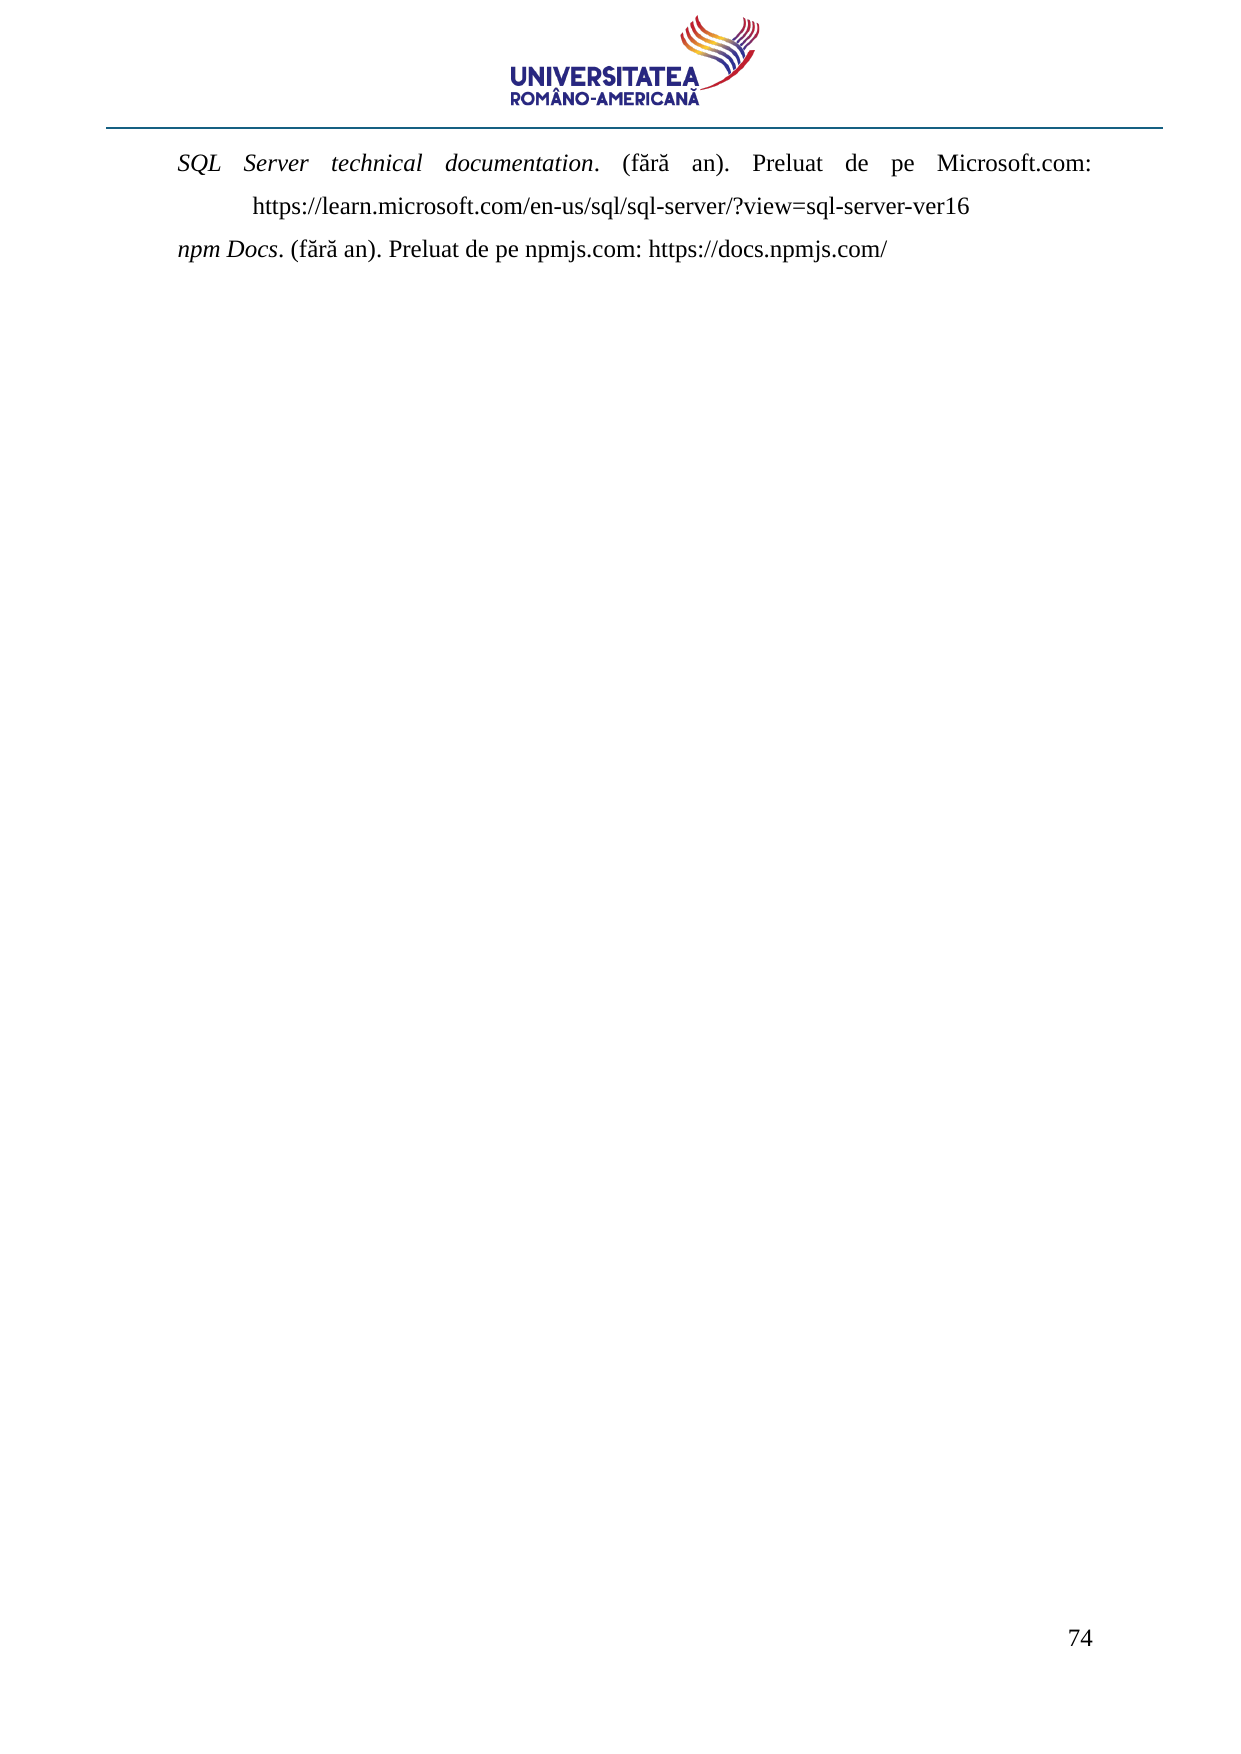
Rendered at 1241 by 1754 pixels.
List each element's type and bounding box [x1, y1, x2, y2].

picture [507, 12, 763, 109]
